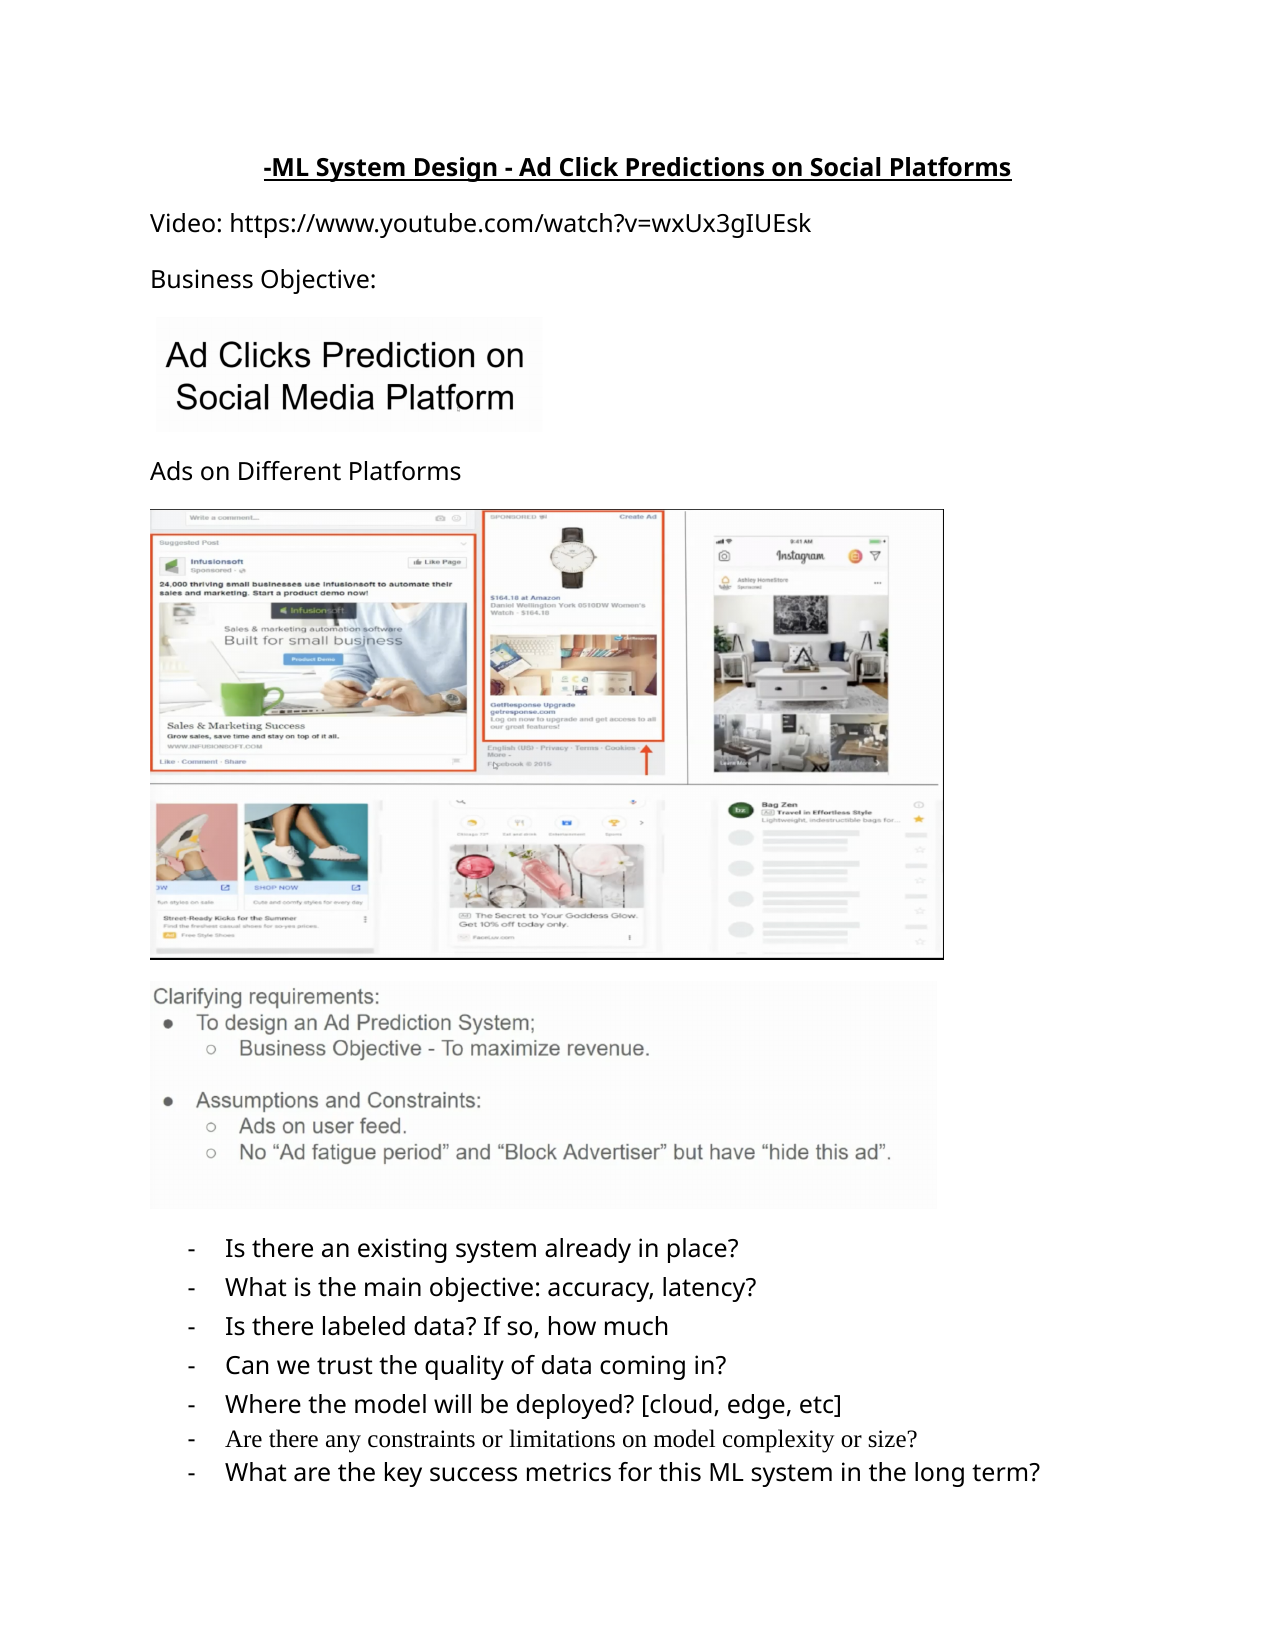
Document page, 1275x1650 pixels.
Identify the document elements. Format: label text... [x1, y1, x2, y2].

list Where the model will be deployed? [cloud, edge, etc] [187, 1387, 1125, 1421]
list Is there an existing system already in place? [187, 1230, 1125, 1264]
text -ML System Design - Ad Click Predictions on Social Platforms [150, 150, 1125, 184]
picture [150, 981, 937, 1209]
list Is there labeled data? If so, how much [187, 1309, 1125, 1343]
picture [156, 317, 543, 432]
text Business Objective: [150, 262, 1125, 296]
list Are there any constraints or limitations on model complexity or size? [187, 1421, 1125, 1455]
list What is the main objective: accuracy, latency? [187, 1269, 1125, 1303]
text Ads on Different Platforms [150, 454, 1125, 488]
text Video: https://www.youtube.com/watch?v=wxUx3gIUEsk [150, 206, 1125, 240]
list What are the key success metrics for this ML system in the long term? [187, 1455, 1125, 1489]
list Can we trust the quality of data coming in? [187, 1348, 1125, 1382]
picture [150, 509, 944, 960]
